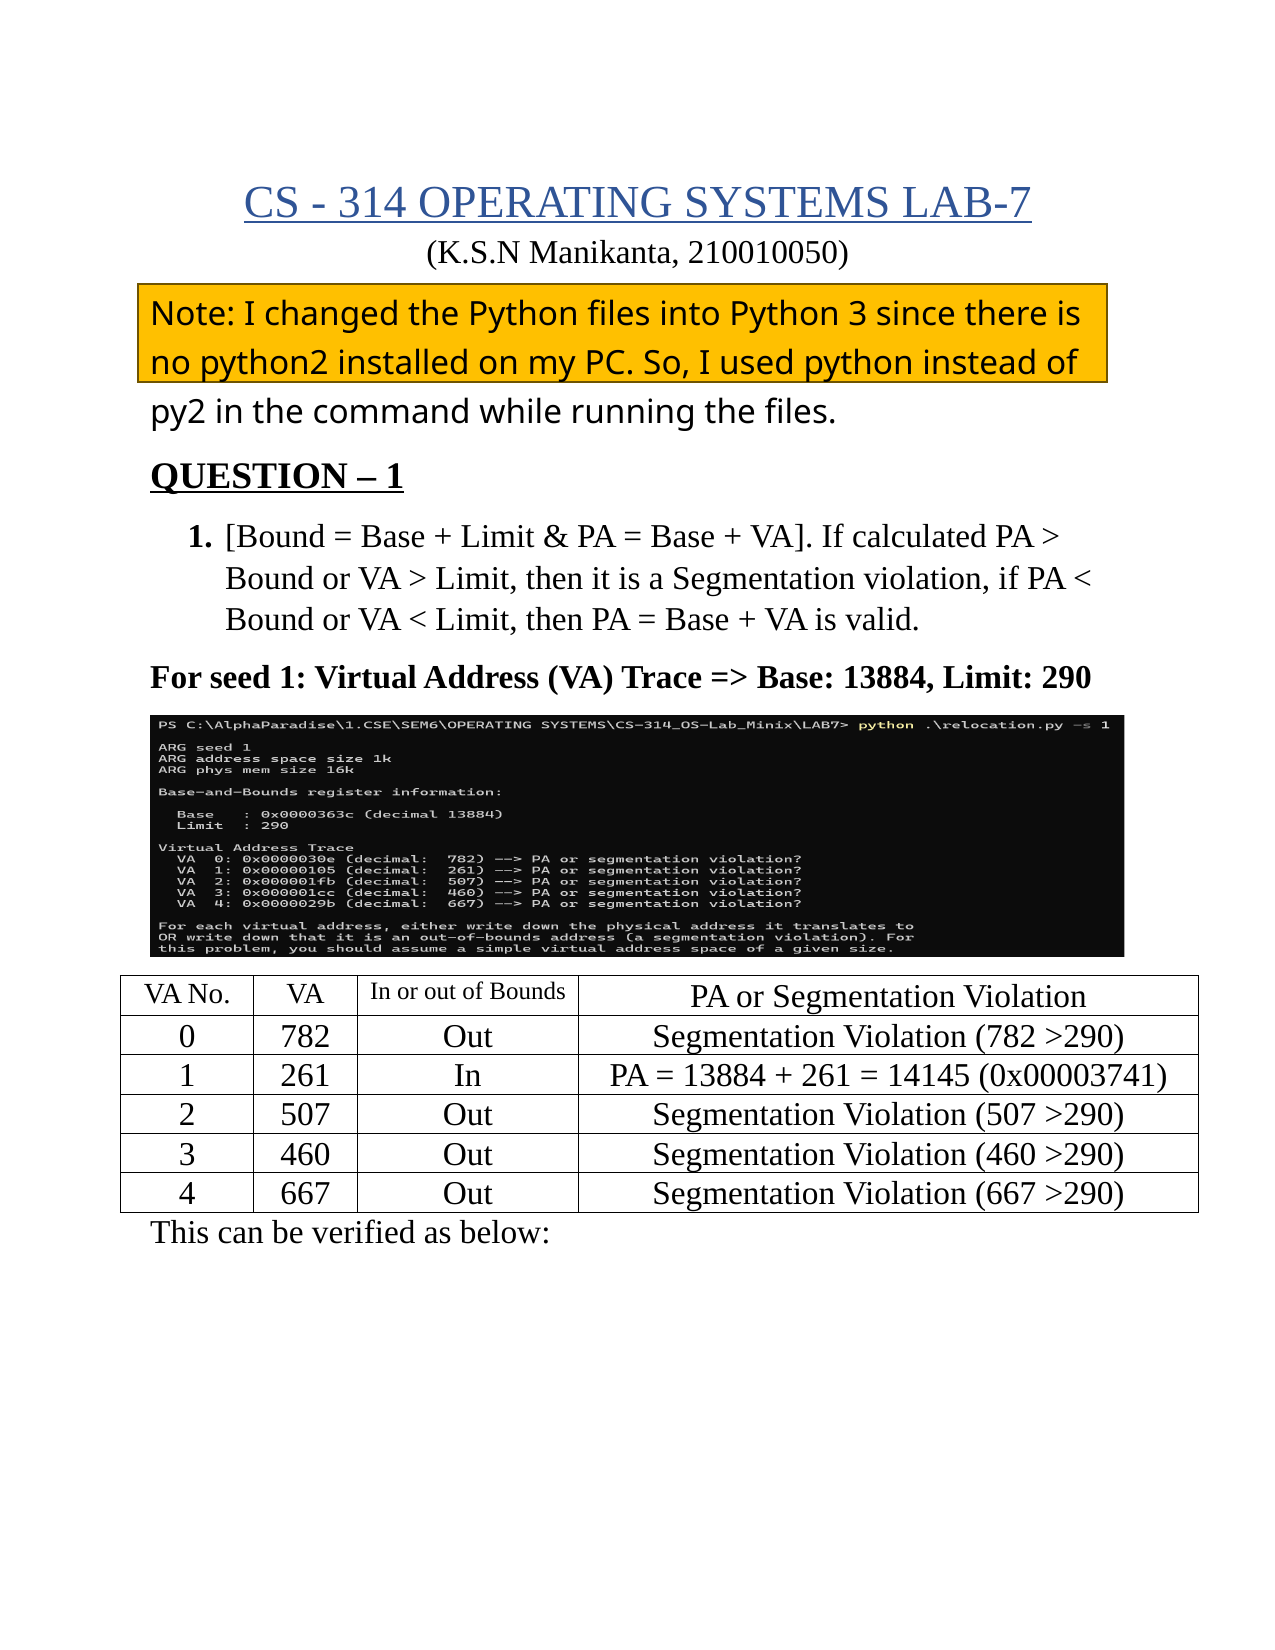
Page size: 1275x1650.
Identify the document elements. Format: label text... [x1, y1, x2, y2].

table_header VA [254, 976, 357, 1015]
table_cell 460 [254, 1134, 357, 1172]
picture [150, 715, 1125, 957]
table_cell 667 [254, 1173, 357, 1212]
table_cell 782 [254, 1016, 357, 1054]
table_cell Out [358, 1173, 578, 1212]
table_cell Segmentation Violation (460 >290) [579, 1134, 1198, 1172]
table_cell PA = 13884 + 261 = 14145 (0x00003741) [579, 1055, 1198, 1093]
table_cell Segmentation Violation (667 >290) [579, 1173, 1198, 1212]
table_header PA or Segmentation Violation [579, 976, 1198, 1015]
table_cell 3 [121, 1134, 253, 1172]
table_cell 4 [121, 1173, 253, 1212]
text (K.S.N Manikanta, 210010050) [150, 232, 1125, 270]
table_cell Segmentation Violation (507 >290) [579, 1095, 1198, 1133]
table_cell 2 [121, 1095, 253, 1133]
table_cell In [358, 1055, 578, 1093]
text QUESTION – 1 [150, 453, 1125, 497]
table_cell 0 [121, 1016, 253, 1054]
table_header In or out of Bounds [358, 976, 578, 1015]
table_cell 1 [121, 1055, 253, 1093]
table_cell Segmentation Violation (782 >290) [579, 1016, 1198, 1054]
list [Bound = Base + Limit & PA = Base + VA]. If calculated PA > Bound or VA > Limit, then it is a Segmentation violation, if PA < Bound or VA < Limit, then PA = Base + VA is valid. [187, 517, 1125, 638]
text Note: I changed the Python files into Python 3 since there is no python2 installed on my PC. So, I used python instead of py2 in the command while running the files. [150, 290, 1125, 433]
text This can be verified as below: [150, 1213, 1125, 1251]
table_cell Out [358, 1016, 578, 1054]
table_cell Out [358, 1134, 578, 1172]
table_header VA No. [121, 976, 253, 1015]
table_cell 261 [254, 1055, 357, 1093]
table_cell 507 [254, 1095, 357, 1133]
text For seed 1: Virtual Address (VA) Trace => Base: 13884, Limit: 290 [150, 657, 1125, 696]
subtitle CS - 314 OPERATING SYSTEMS LAB-7 [150, 175, 1125, 228]
table_cell Out [358, 1095, 578, 1133]
